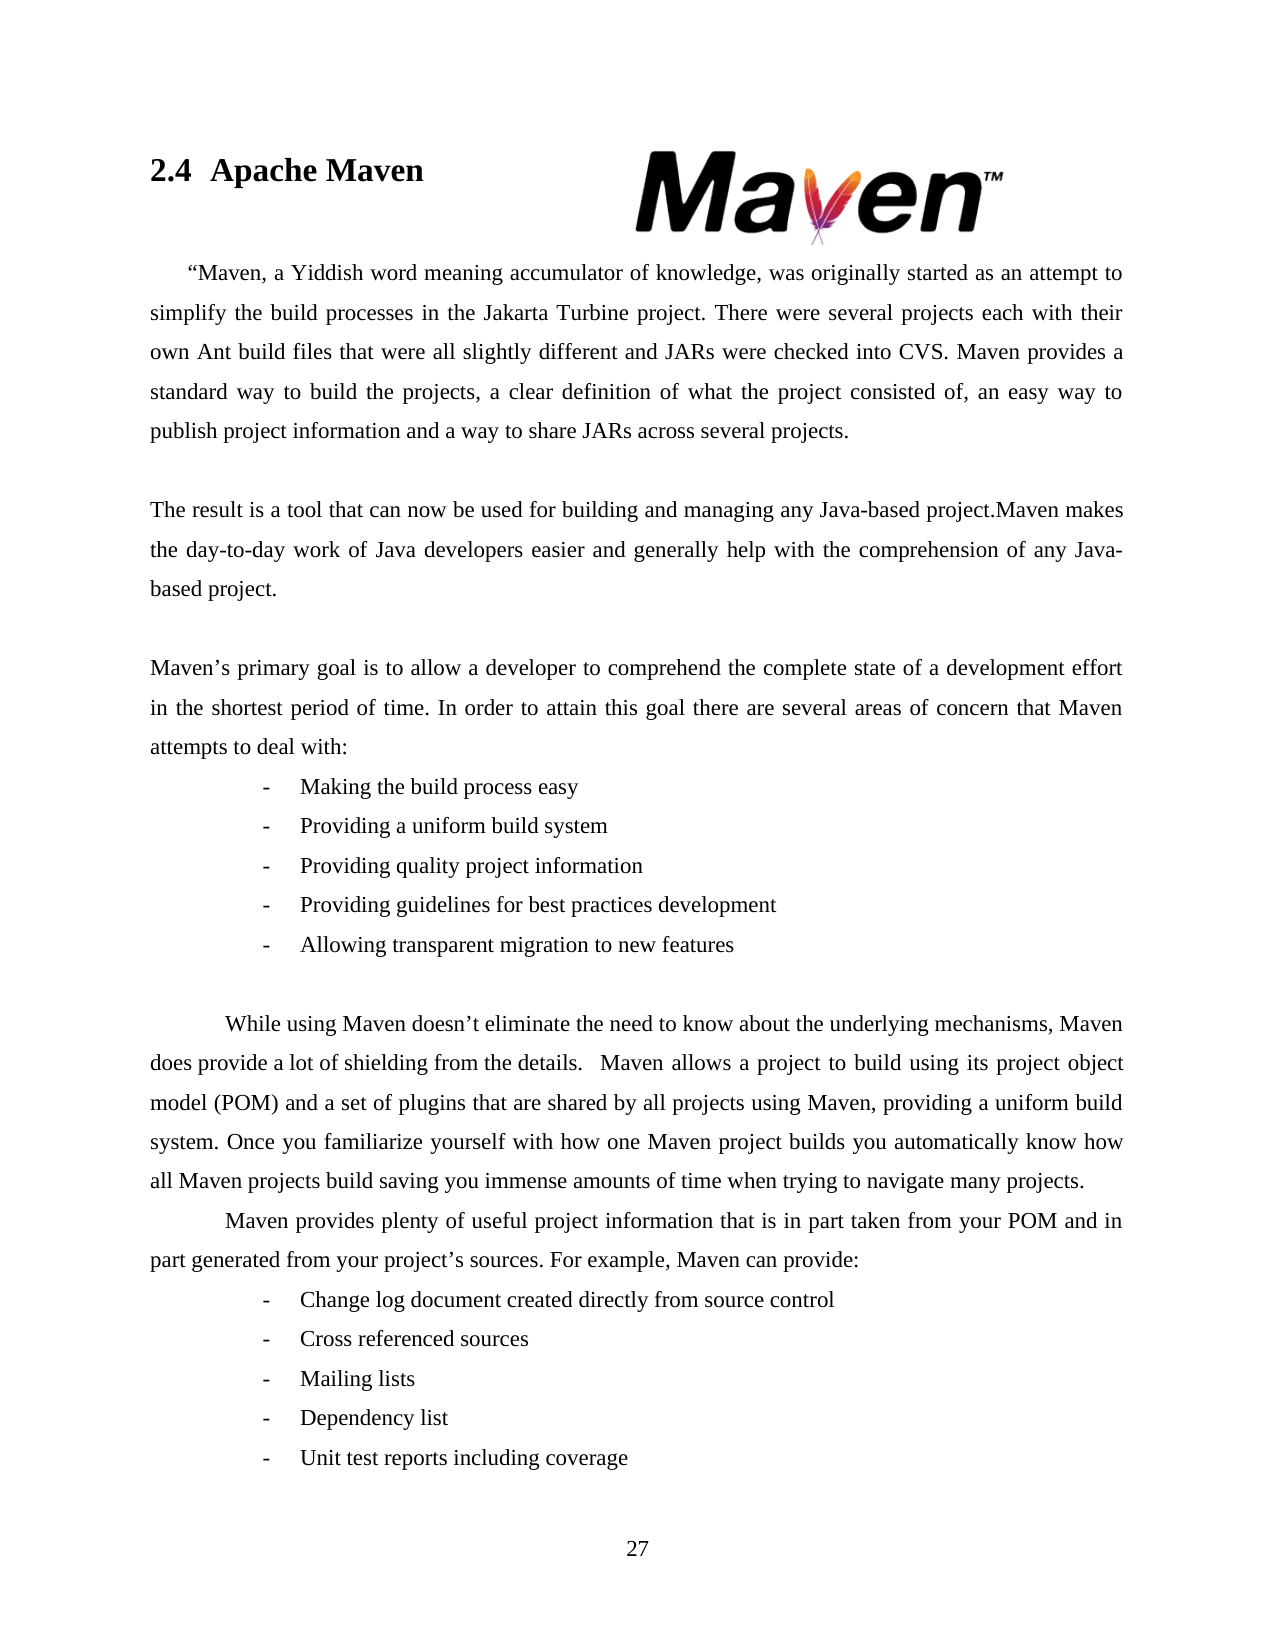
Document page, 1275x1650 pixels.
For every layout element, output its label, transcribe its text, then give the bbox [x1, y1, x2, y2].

list Mailing lists [225, 1365, 1125, 1391]
list Dependency list [225, 1404, 1125, 1431]
list Change log document created directly from source control [225, 1286, 1125, 1312]
text Maven provides plenty of useful project information that is in part taken from your POM and in part generated from your project’s sources. For example, Maven can provide: [150, 1207, 1125, 1273]
list Providing a uniform build system [225, 812, 1125, 838]
list Unit test reports including coverage [225, 1444, 1125, 1470]
list Providing quality project information [225, 852, 1125, 878]
text While using Maven doesn’t eliminate the need to know about the underlying mechanisms, Maven does provide a lot of shielding from the details. Maven allows a project to build using its project object model (POM) and a set of plugins that are shared by all projects using Maven, providing a uniform build system. Once you familiarize yourself with how one Maven project builds you automatically know how all Maven projects build saving you immense amounts of time when trying to navigate many projects. [150, 1009, 1125, 1194]
list Providing guidelines for best practices development [225, 891, 1125, 917]
text “Maven, a Yiddish word meaning accumulator of knowledge, was originally started as an attempt to simplify the build processes in the Jakarta Turbine project. There were several projects each with their own Ant build files that were all slightly different and JARs were checked into CVS. Maven provides a standard way to build the projects, a clear definition of what the project consisted of, an easy way to publish project information and a way to share JARs across several projects. [150, 259, 1125, 444]
list Allowing transparent migration to new features [225, 931, 1125, 957]
list Cross referenced sources [225, 1325, 1125, 1352]
list Making the build process easy [225, 773, 1125, 799]
picture [628, 188, 1006, 245]
text Maven’s primary goal is to allow a developer to comprehend the complete state of a development effort in the shortest period of time. In order to attain this goal there are several areas of concern that Maven attempts to deal with: [150, 654, 1125, 759]
text The result is a tool that can now be used for building and managing any Java-based project.Maven makes the day-to-day work of Java developers easier and generally help with the comprehension of any Java-based project. [150, 496, 1125, 602]
subtitle Apache Maven [150, 150, 1125, 188]
